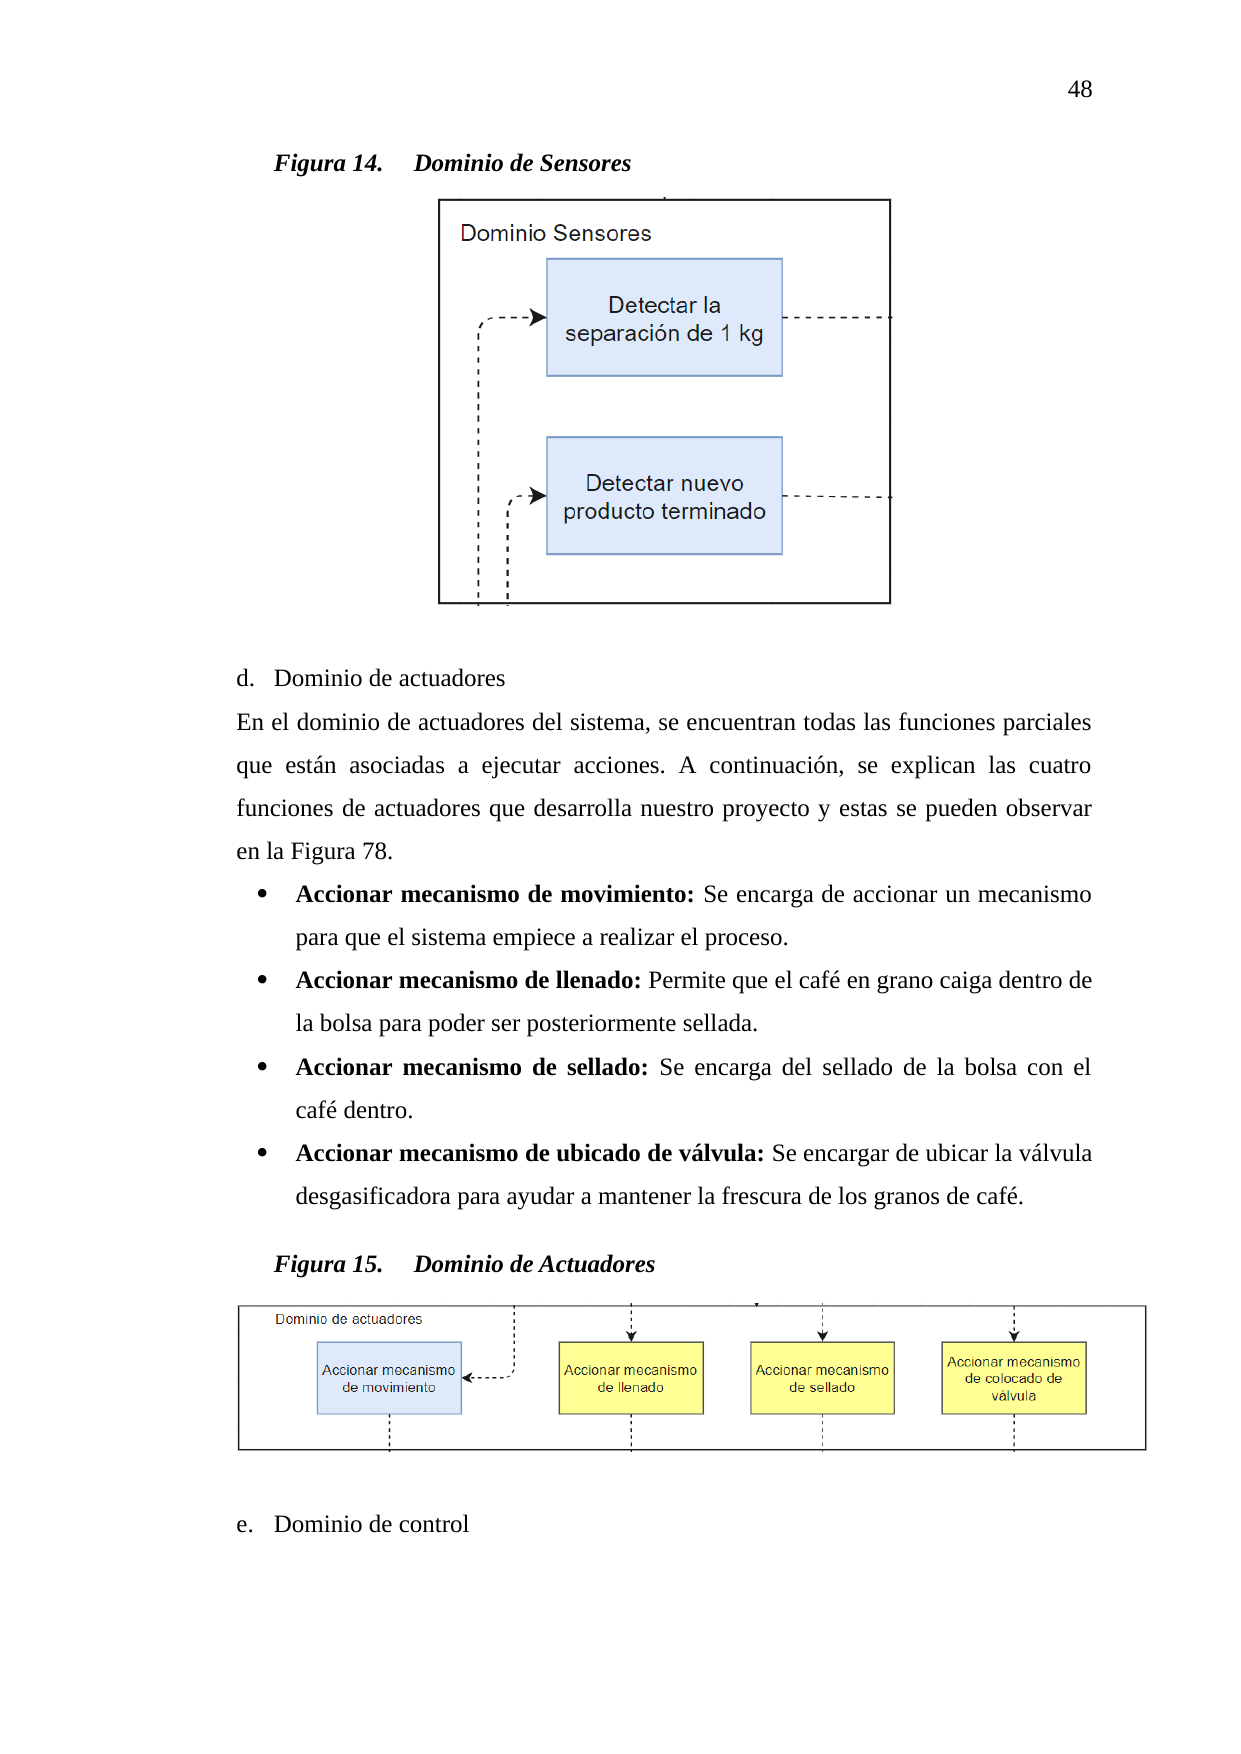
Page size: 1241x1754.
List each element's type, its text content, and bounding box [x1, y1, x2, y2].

text En el dominio de actuadores del sistema, se encuentran todas las funciones parciales que están asociadas a ejecutar acciones. A continuación, se explican las cuatro funciones de actuadores que desarrolla nuestro proyecto y estas se pueden observar en la Figura 78. [236, 707, 1092, 865]
picture [436, 197, 893, 606]
list Accionar mecanismo de movimiento: Se encarga de accionar un mecanismo para que el sistema empiece a realizar el proceso. [258, 879, 1092, 951]
text Dominio de Sensores [274, 148, 1092, 176]
list Dominio de control [236, 1509, 1092, 1538]
list Accionar mecanismo de llenado: Permite que el café en grano caiga dentro de la bolsa para poder ser posteriormente sellada. [258, 965, 1092, 1037]
text Dominio de Actuadores [274, 1249, 1092, 1278]
list Accionar mecanismo de ubicado de válvula: Se encargar de ubicar la válvula desgasificadora para ayudar a mantener la frescura de los granos de café. [258, 1138, 1092, 1210]
list Dominio de actuadores [236, 663, 1092, 692]
picture [236, 1298, 1149, 1452]
list Accionar mecanismo de sellado: Se encarga del sellado de la bolsa con el café dentro. [258, 1052, 1092, 1123]
